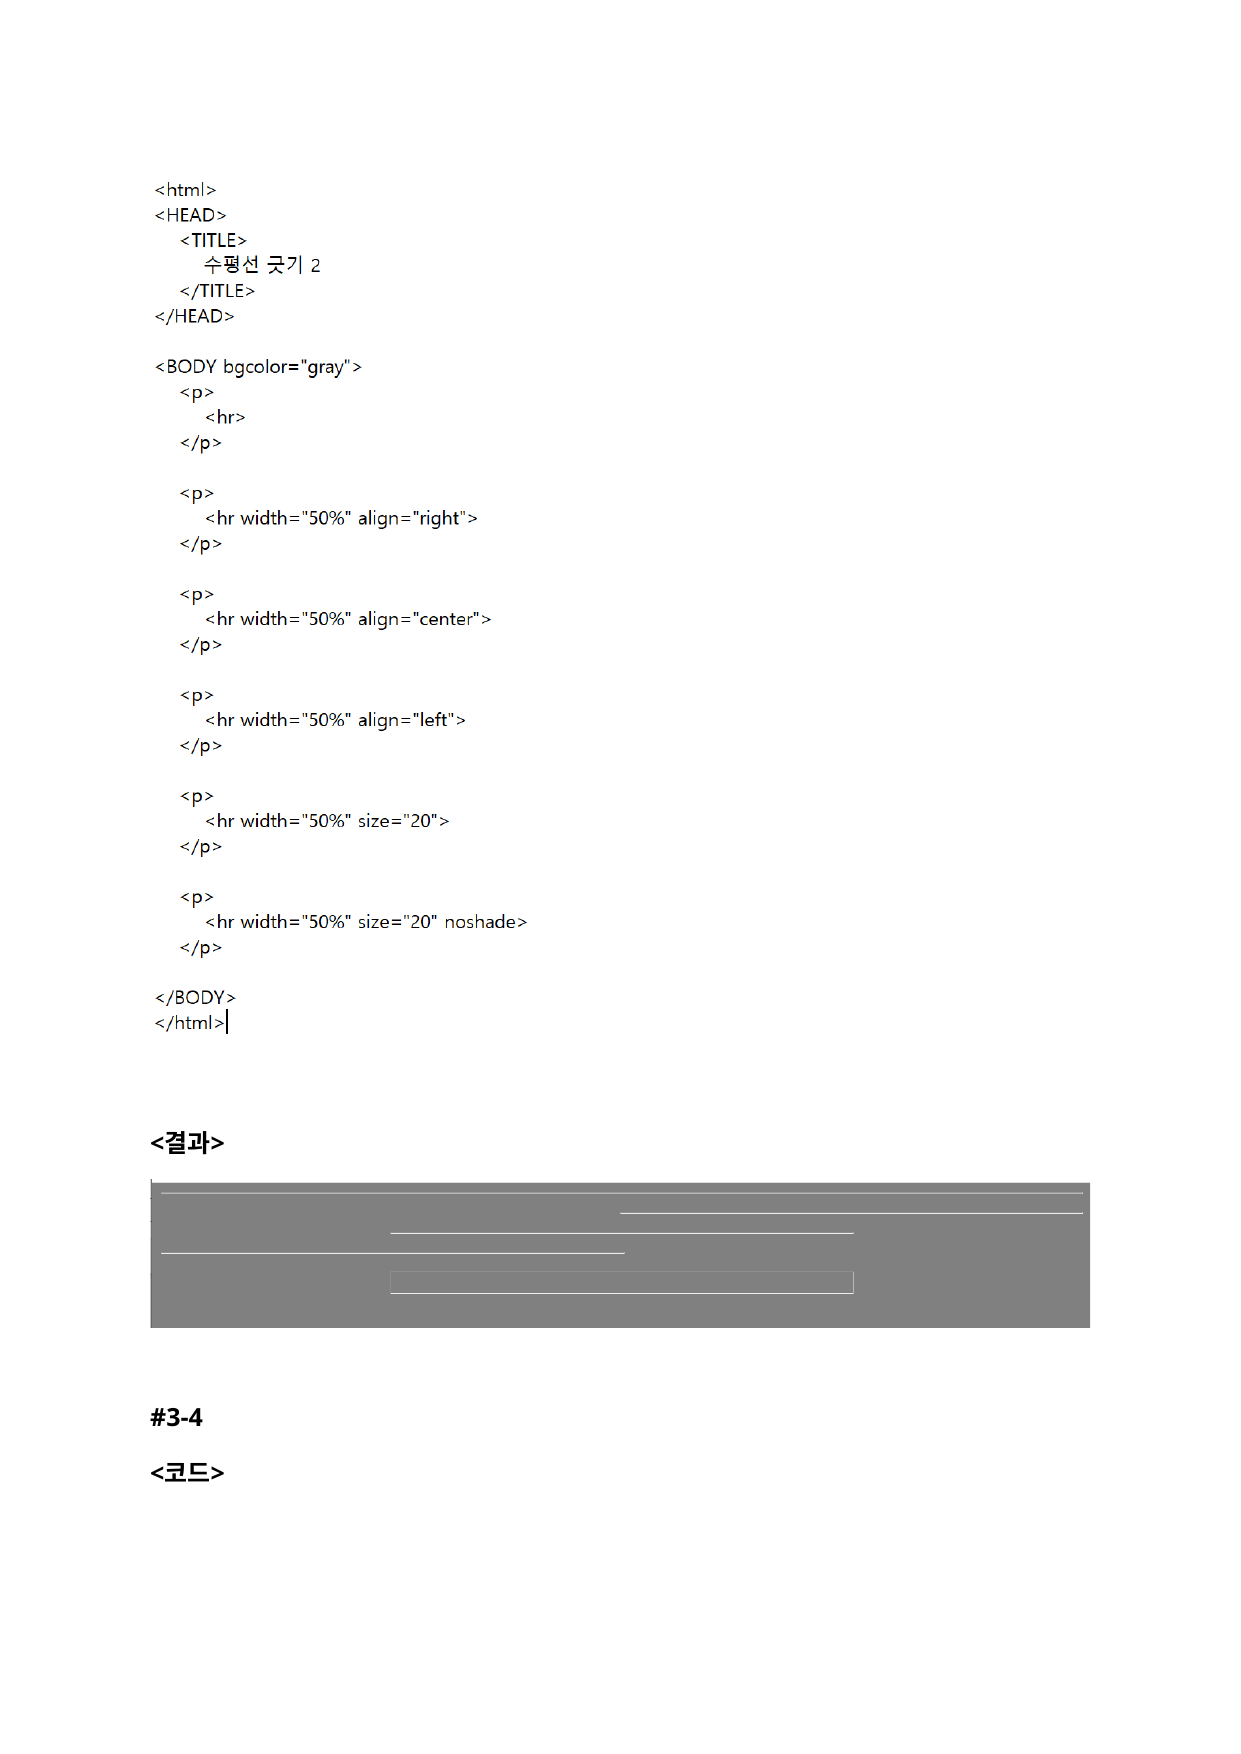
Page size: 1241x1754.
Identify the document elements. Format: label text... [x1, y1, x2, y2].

text #3-4 [150, 1400, 1090, 1434]
picture [150, 1179, 1091, 1328]
text <코드> [150, 1453, 1090, 1489]
picture [150, 177, 551, 1058]
text <결과> [150, 1123, 1090, 1160]
